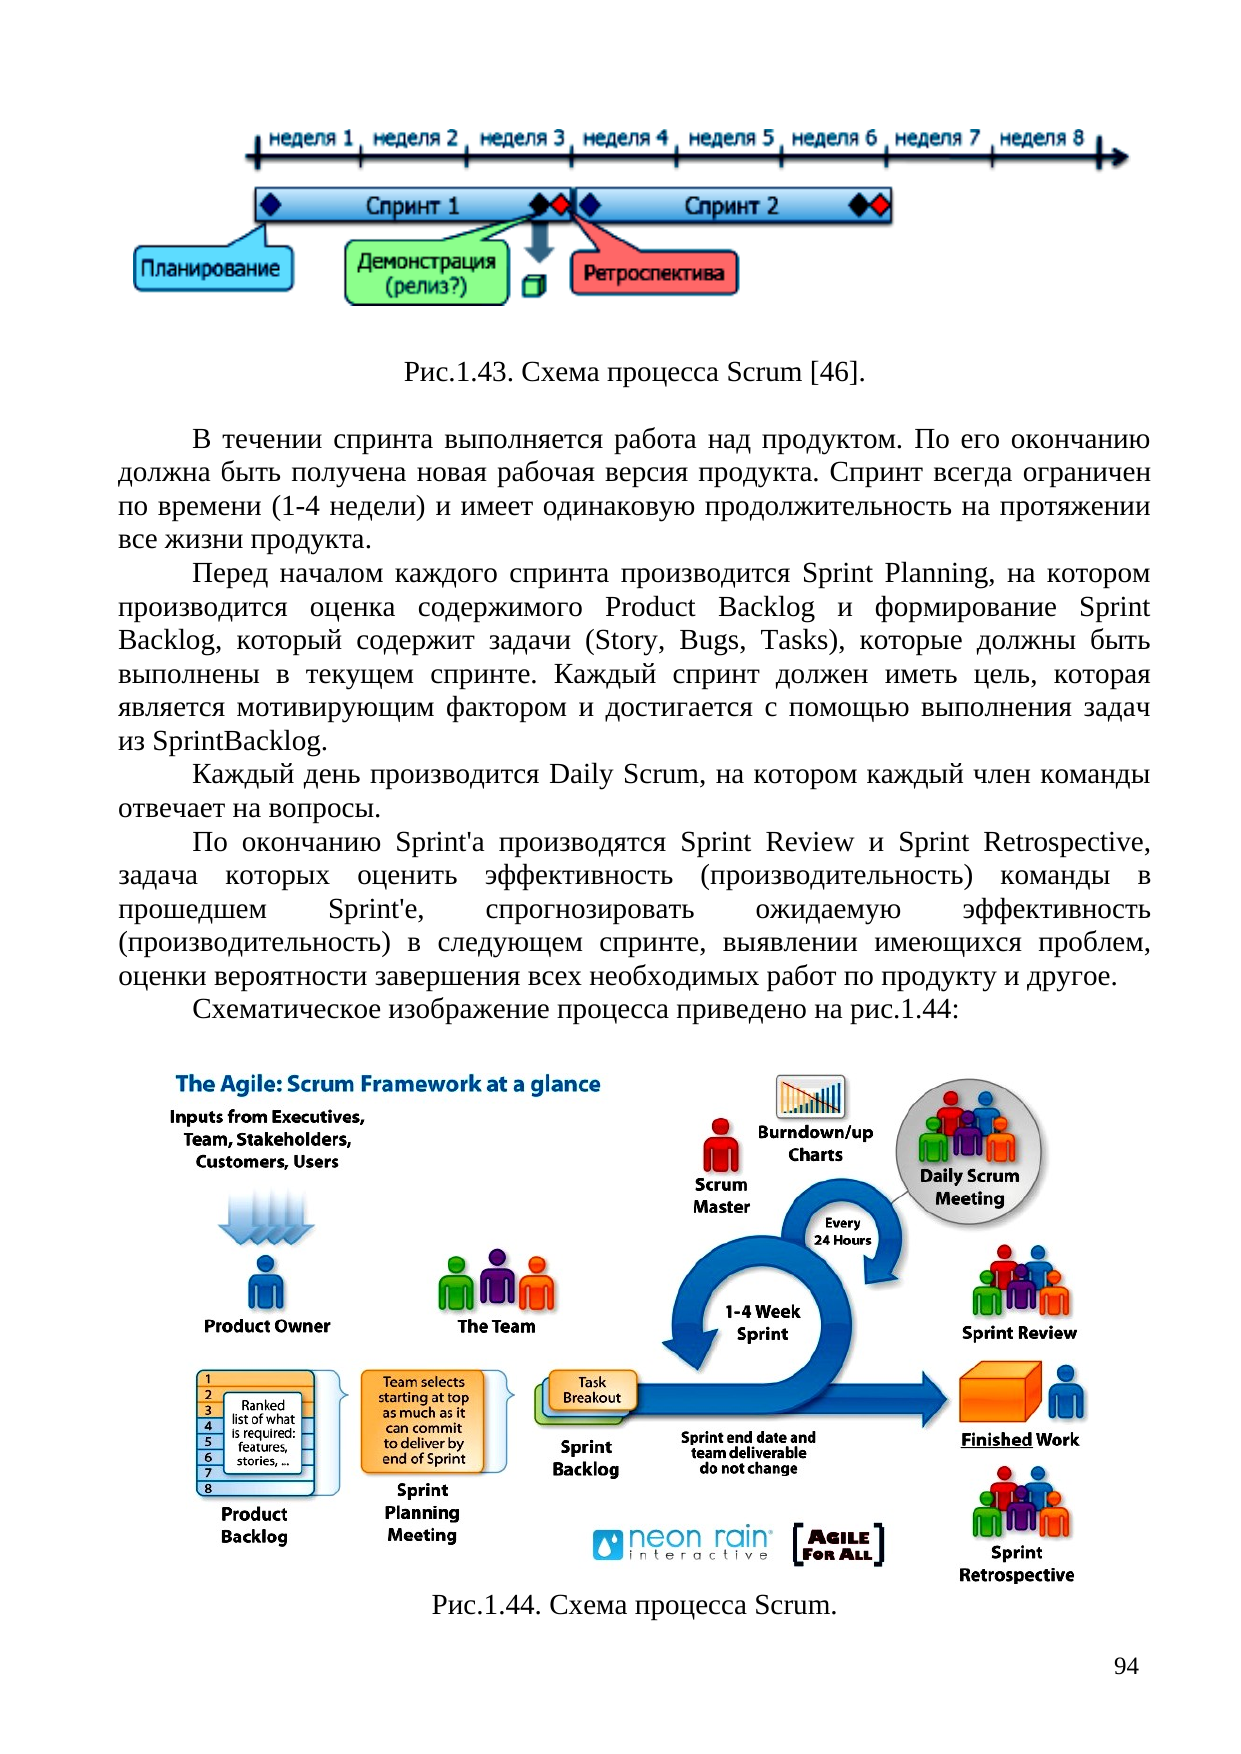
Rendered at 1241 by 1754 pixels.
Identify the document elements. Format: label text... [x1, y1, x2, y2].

text Рис.1.43. Схема процесса Scrum [46]. [403, 354, 1176, 387]
text В течении спринта выполняется работа над продуктом. По его окончанию должна быть получена новая рабочая версия продукта. Спринт всегда ограничен по времени (1-4 недели) и имеет одинаковую продолжительность на протяжении все жизни продукта. [118, 421, 1152, 555]
picture [133, 129, 1131, 306]
text Рис.1.44. Схема процесса Scrum. [431, 1073, 1176, 1621]
text По окончанию Sprint'а производятся Sprint Review и Sprint Retrospective, задача которых оценить эффективность (производительность) команды в прошедшем Sprint'е, спрогнозировать ожидаемую эффективность (производительность) в следующем спринте, выявлении имеющихся проблем, оценки вероятности завершения всех необходимых работ по продукту и другое. [118, 824, 1152, 991]
text Перед началом каждого спринта производится Sprint Planning, на котором производится оценка содержимого Product Backlog и формирование Sprint Backlog, который содержит задачи (Story, Bugs, Tasks), которые должны быть выполнены в текущем спринте. Каждый спринт должен иметь цель, которая является мотивирующим фактором и достигается с помощью выполнения задач из SprintBacklog. [118, 555, 1152, 757]
text Каждый день производится Daily Scrum, на котором каждый член команды отвечает на вопросы. [118, 757, 1151, 824]
picture [170, 1073, 1089, 1584]
text Схематическое изображение процесса приведено на рис.1.44: [192, 991, 1176, 1025]
